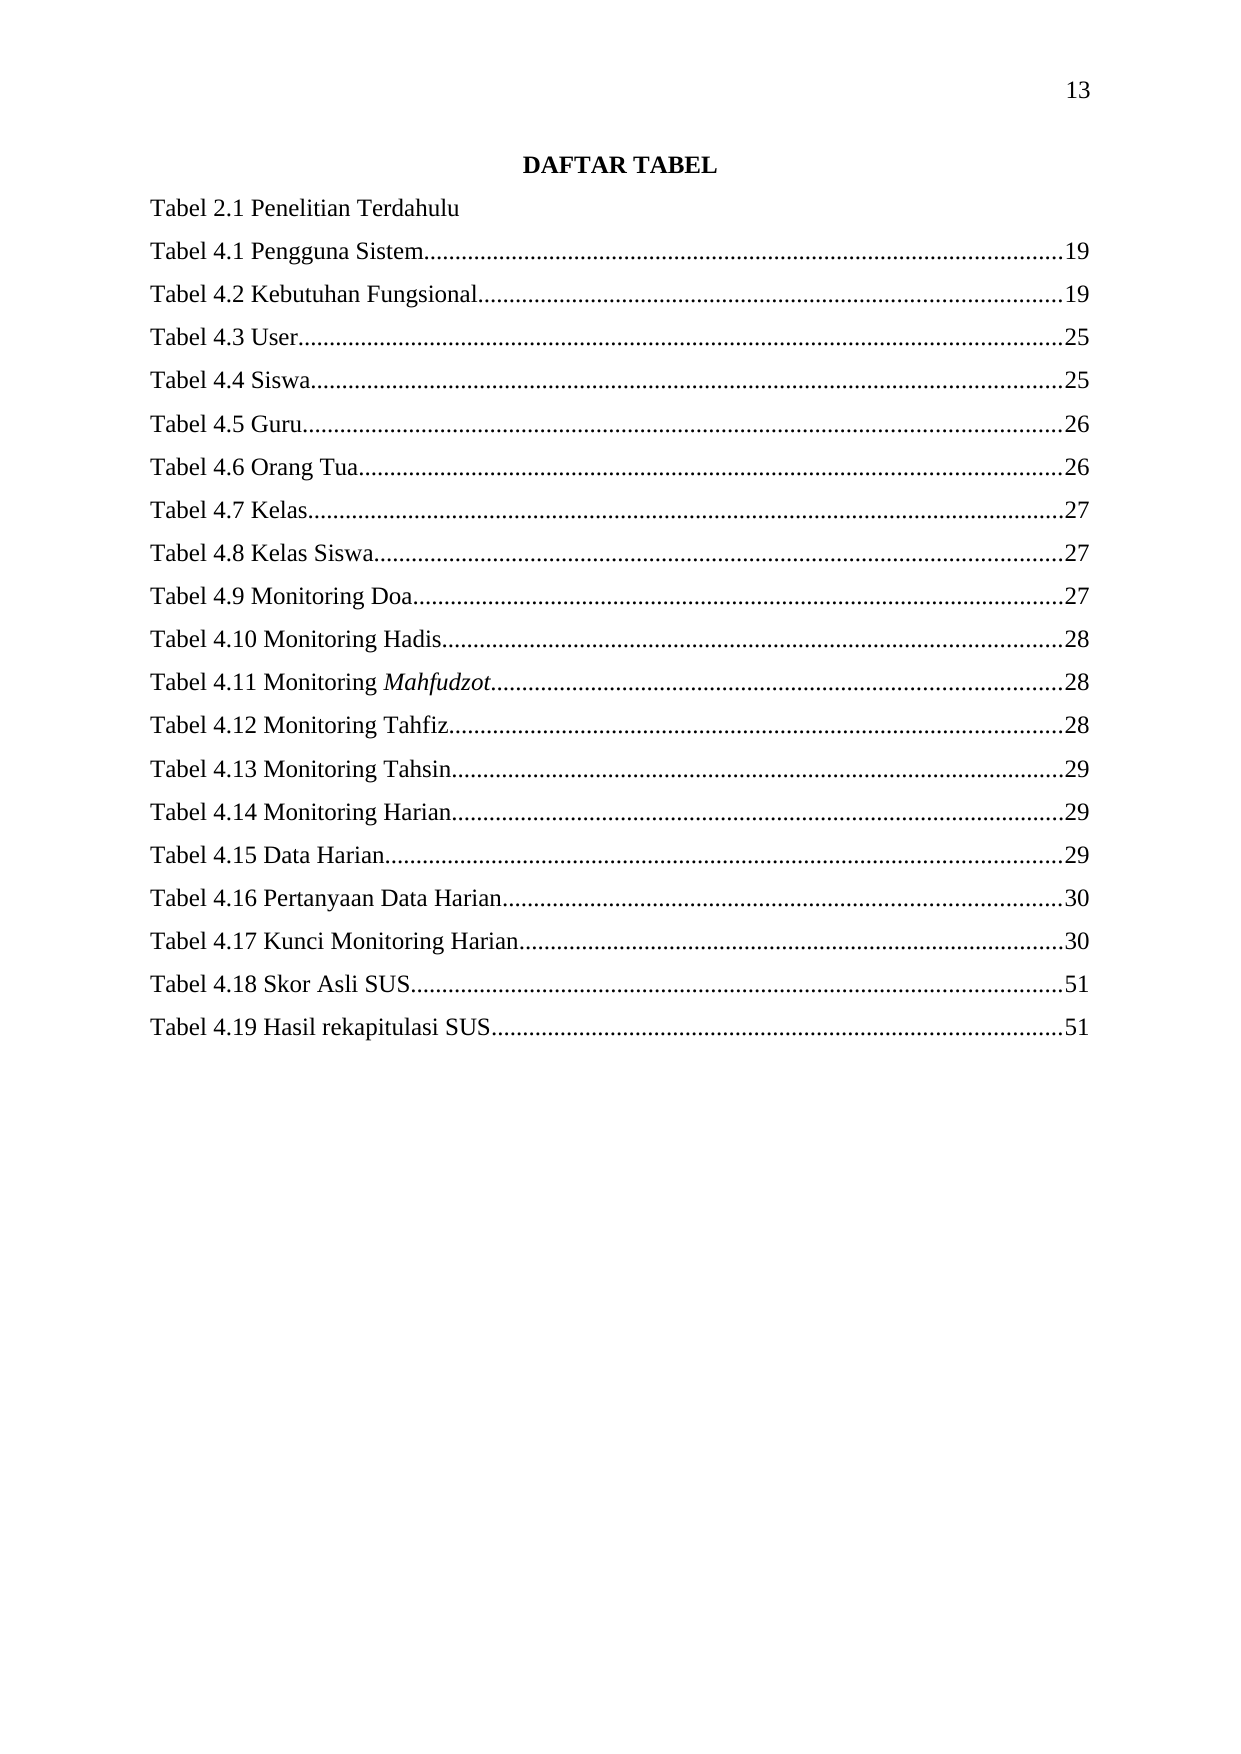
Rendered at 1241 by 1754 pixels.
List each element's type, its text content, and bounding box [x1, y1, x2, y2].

text Tabel 4.14 Monitoring Harian 29 [150, 797, 1090, 826]
text Tabel 4.12 Monitoring Tahfiz 28 [150, 711, 1090, 739]
text Tabel 4.13 Monitoring Tahsin 29 [150, 754, 1090, 782]
text Tabel 4.5 Guru 26 [150, 409, 1090, 437]
text Tabel 4.4 Siswa 25 [150, 366, 1090, 394]
text Tabel 4.8 Kelas Siswa 27 [150, 538, 1090, 567]
text Tabel 4.16 Pertanyaan Data Harian 30 [150, 883, 1090, 912]
text Tabel 4.1 Pengguna Sistem 19 [150, 236, 1090, 265]
text Tabel 4.3 User 25 [150, 322, 1090, 351]
subtitle DAFTAR TABEL [150, 150, 1090, 179]
text Tabel 4.19 Hasil rekapitulasi SUS 51 [150, 1012, 1090, 1041]
text Tabel 4.2 Kebutuhan Fungsional 19 [150, 279, 1090, 308]
text Tabel 4.6 Orang Tua 26 [150, 452, 1090, 481]
text Tabel 4.15 Data Harian 29 [150, 840, 1090, 869]
text Tabel 4.10 Monitoring Hadis 28 [150, 624, 1090, 653]
text Tabel 4.7 Kelas 27 [150, 495, 1090, 524]
text Tabel 4.17 Kunci Monitoring Harian 30 [150, 926, 1090, 955]
text Tabel 4.18 Skor Asli SUS 51 [150, 969, 1090, 998]
text Tabel 4.9 Monitoring Doa 27 [150, 581, 1090, 610]
text Tabel 4.11 Monitoring Mahfudzot 28 [150, 667, 1090, 696]
text Tabel 2.1 Penelitian Terdahulu 8 [150, 193, 1090, 222]
